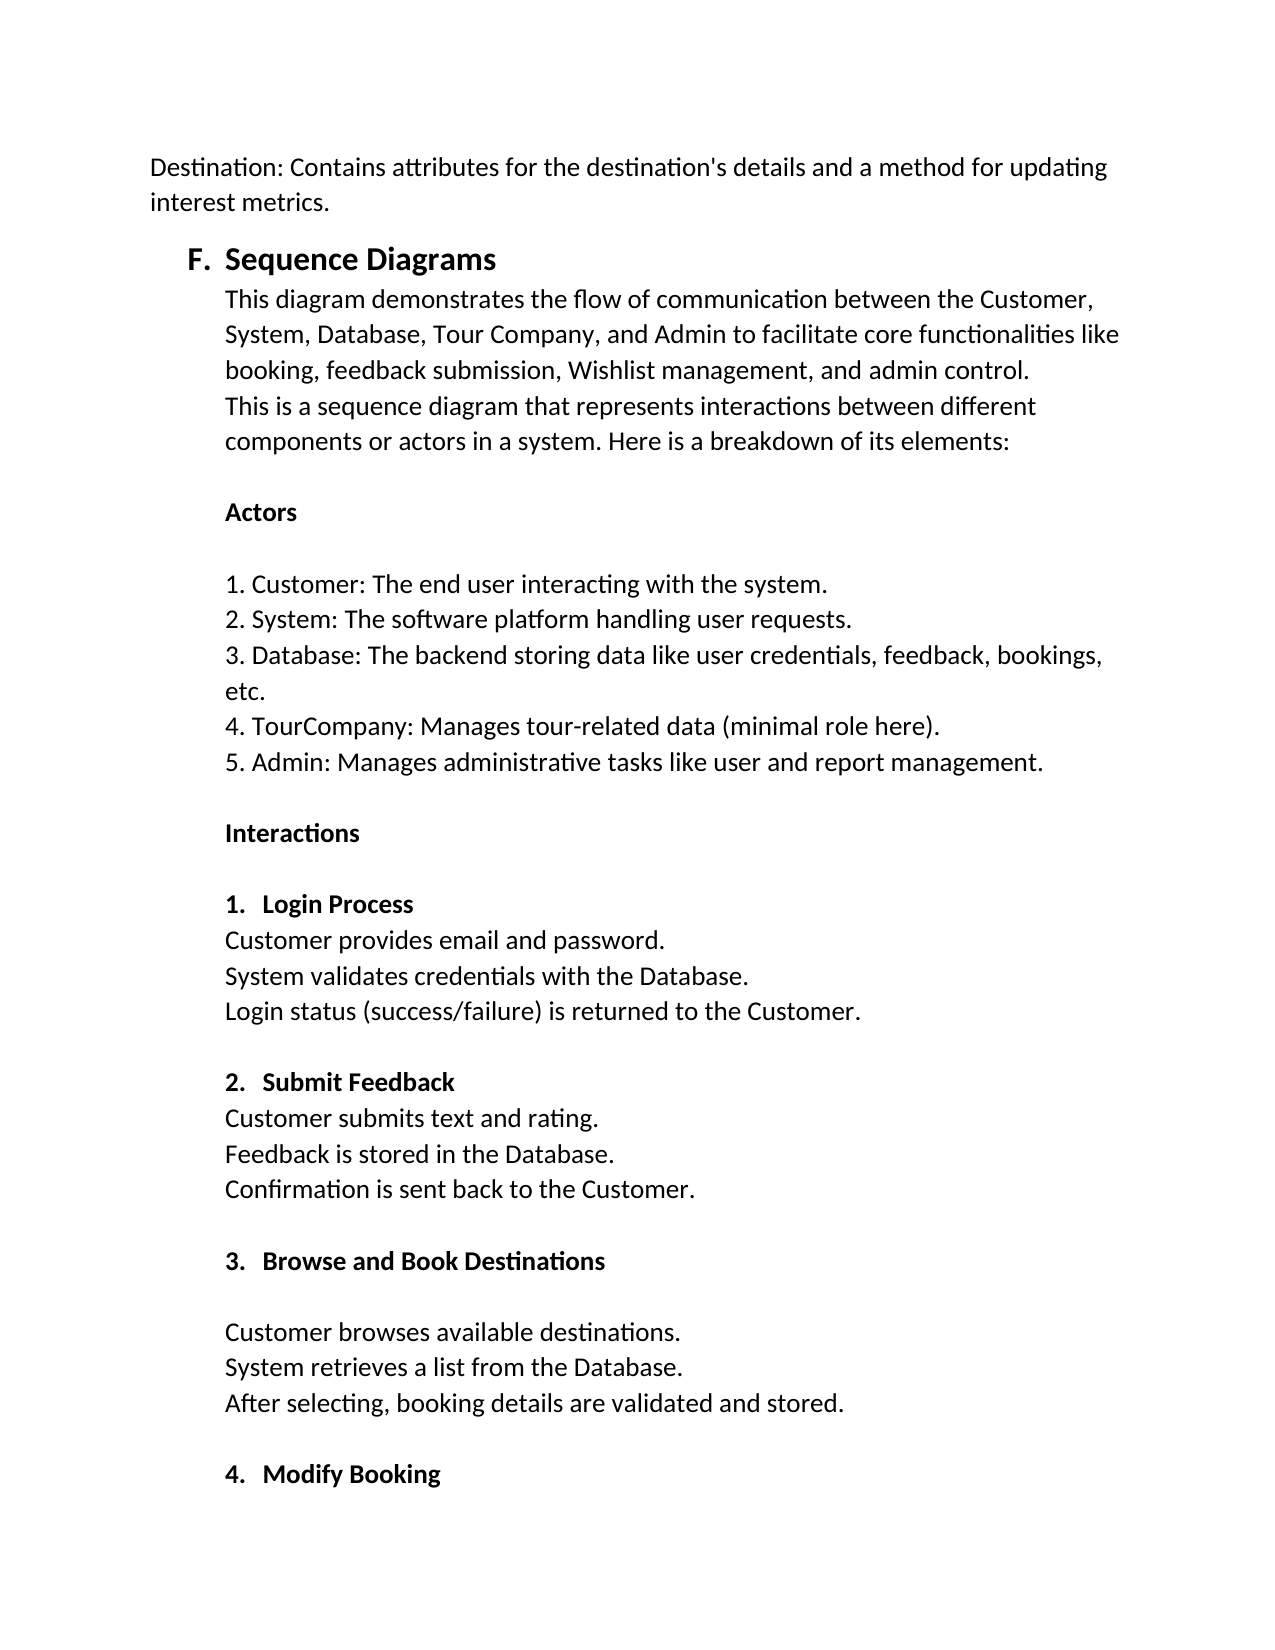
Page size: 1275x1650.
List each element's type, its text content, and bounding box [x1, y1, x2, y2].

list 3. Database: The backend storing data like user credentials, feedback, bookings, etc. [225, 638, 1125, 707]
list This diagram demonstrates the flow of communication between the Customer, System, Database, Tour Company, and Admin to facilitate core functionalities like booking, feedback submission, Wishlist management, and admin control. [225, 282, 1125, 386]
list After selecting, booking details are validated and stored. [225, 1386, 1125, 1419]
list Customer submits text and rating. [225, 1101, 1125, 1134]
list Login status (success/failure) is returned to the Customer. [225, 994, 1125, 1027]
list System validates credentials with the Database. [225, 959, 1125, 992]
list Feedback is stored in the Database. [225, 1137, 1125, 1170]
list 4. TourCompany: Manages tour-related data (minimal role here). [225, 709, 1125, 742]
list Login Process [225, 887, 1125, 921]
list Customer browses available destinations. [225, 1315, 1125, 1348]
list Confirmation is sent back to the Customer. [225, 1172, 1125, 1206]
list Actors [225, 496, 1125, 529]
list 1. Customer: The end user interacting with the system. [225, 567, 1125, 600]
list This is a sequence diagram that represents interactions between different components or actors in a system. Here is a breakdown of its elements: [225, 389, 1125, 457]
list 5. Admin: Manages administrative tasks like user and report management. [225, 745, 1125, 778]
text Destination: Contains attributes for the destination's details and a method for updating interest metrics. [150, 150, 1125, 219]
list Modify Booking [225, 1457, 1125, 1491]
subtitle Sequence Diagrams [187, 238, 1125, 279]
list System retrieves a list from the Database. [225, 1351, 1125, 1384]
list 2. System: The software platform handling user requests. [225, 602, 1125, 636]
list Customer provides email and password. [225, 923, 1125, 956]
list Interactions [225, 816, 1125, 849]
list Browse and Book Destinations [225, 1244, 1125, 1277]
list Submit Feedback [225, 1066, 1125, 1099]
